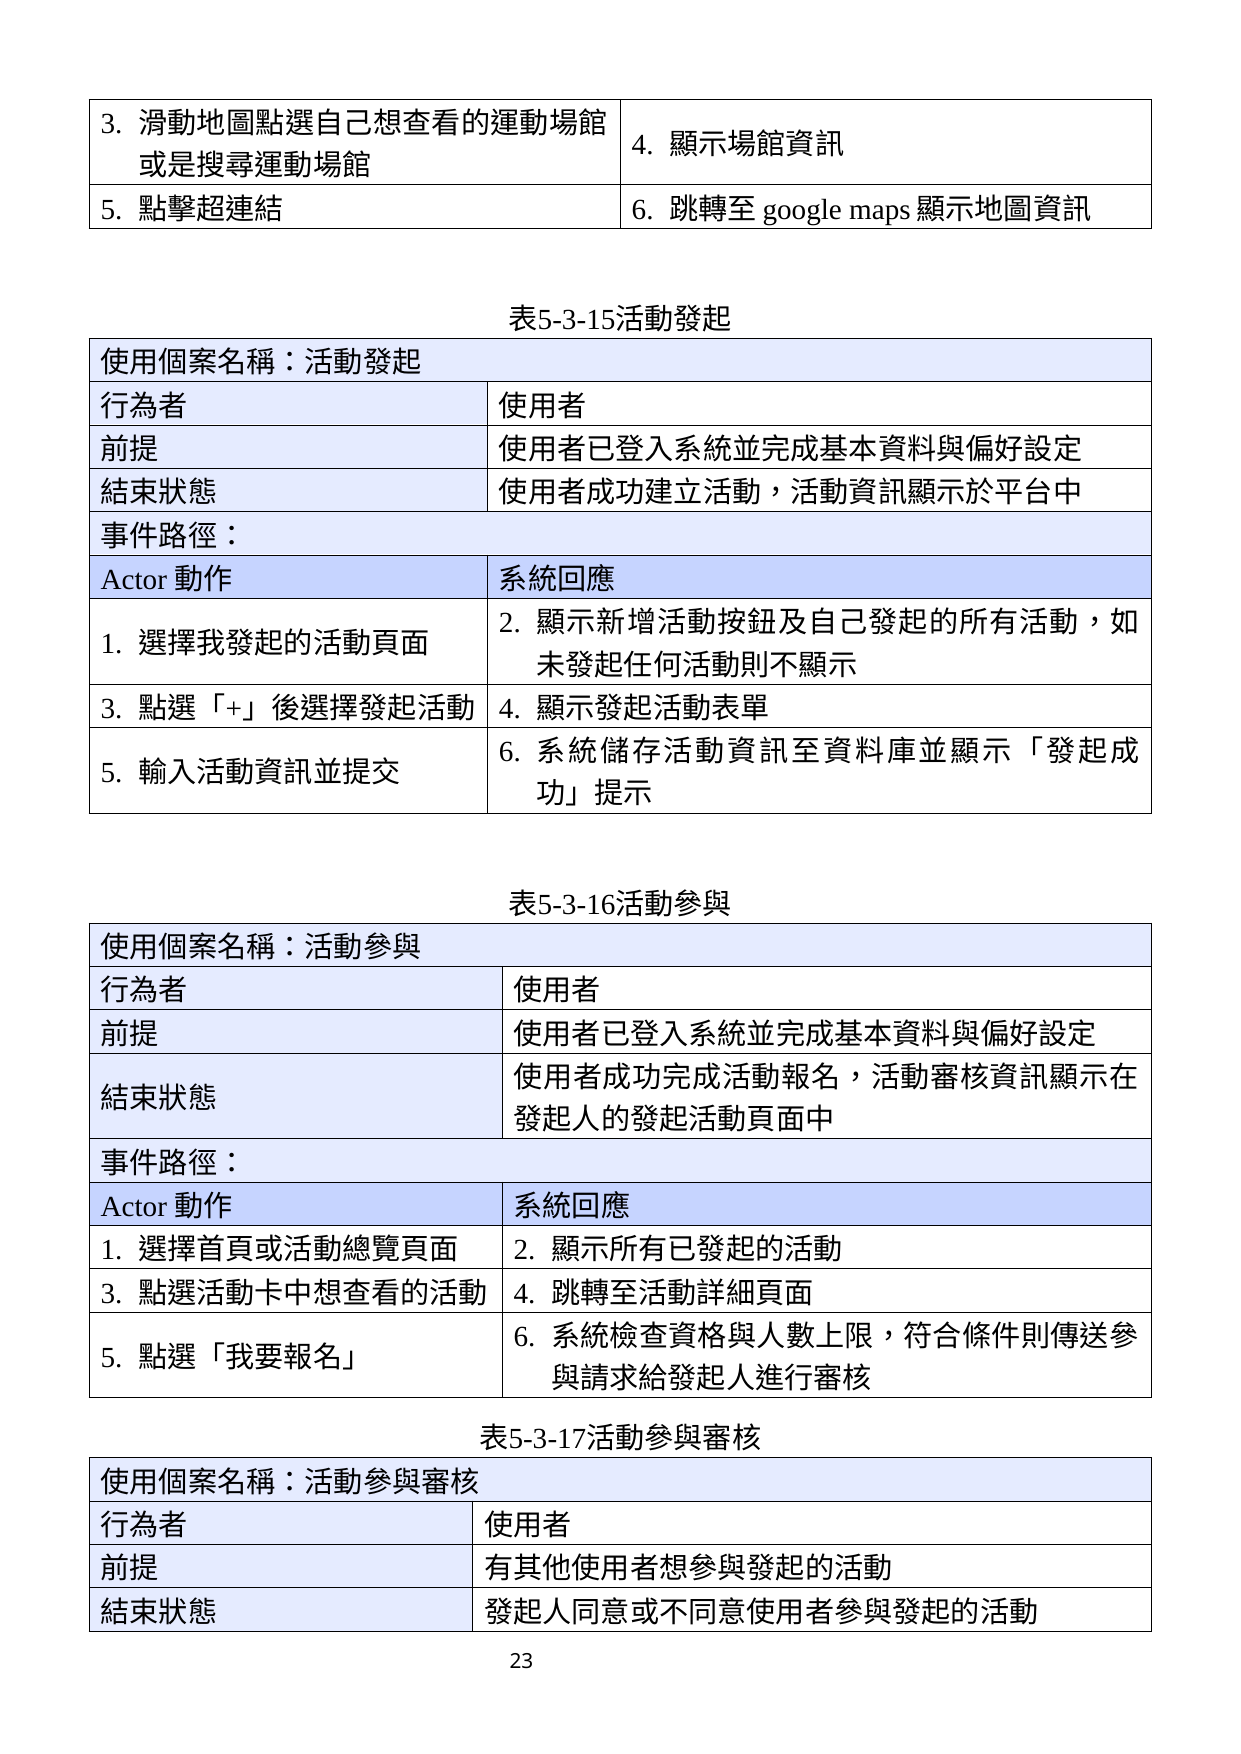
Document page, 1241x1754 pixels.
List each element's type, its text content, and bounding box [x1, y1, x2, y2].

table_cell Actor 動作 [90, 556, 487, 598]
table_cell 結束狀態 [90, 469, 487, 511]
table_cell 發起人同意或不同意使用者參與發起的活動 [473, 1588, 1151, 1631]
table_cell 系統回應 [488, 556, 1151, 598]
table_cell 系統檢查資格與人數上限，符合條件則傳送參與請求給發起人進行審核 [503, 1313, 1151, 1397]
table_cell 使用者成功建立活動，活動資訊顯示於平台中 [488, 469, 1151, 511]
table_cell 前提 [90, 1545, 472, 1587]
table_cell 點選「+」後選擇發起活動 [90, 685, 487, 727]
table_cell 點選「我要報名」 [90, 1313, 502, 1397]
table_cell 跳轉至google maps顯示地圖資訊 [621, 185, 1151, 228]
table_cell 選擇首頁或活動總覽頁面 [90, 1226, 502, 1268]
table_header 使用個案名稱：活動參與審核 [90, 1458, 1151, 1501]
table_cell 輸入活動資訊並提交 [90, 728, 487, 812]
table_cell 系統儲存活動資訊至資料庫並顯示「發起成功」提示 [488, 728, 1151, 812]
table_header 使用個案名稱：活動參與 [90, 924, 1151, 966]
table_cell 使用者 [488, 382, 1151, 424]
table_cell 有其他使用者想參與發起的活動 [473, 1545, 1151, 1587]
table_cell 前提 [90, 1010, 502, 1053]
table_cell 使用者已登入系統並完成基本資料與偏好設定 [503, 1010, 1151, 1053]
table_cell 跳轉至活動詳細頁面 [503, 1269, 1151, 1312]
table_header 使用個案名稱：活動發起 [90, 339, 1151, 381]
table_cell 行為者 [90, 1502, 472, 1544]
table_cell 顯示發起活動表單 [488, 685, 1151, 727]
table_cell 滑動地圖點選自己想查看的運動場館或是搜尋運動場館 [90, 100, 620, 184]
table_cell 顯示新增活動按鈕及自己發起的所有活動，如未發起任何活動則不顯示 [488, 599, 1151, 683]
table_cell 點選活動卡中想查看的活動 [90, 1269, 502, 1312]
table_cell 結束狀態 [90, 1588, 472, 1631]
table_cell 使用者已登入系統並完成基本資料與偏好設定 [488, 426, 1151, 468]
table_cell Actor 動作 [90, 1183, 502, 1225]
table_cell 前提 [90, 426, 487, 468]
table_cell 點擊超連結 [90, 185, 620, 228]
table_cell 選擇我發起的活動頁面 [90, 599, 487, 683]
table_cell 事件路徑： [90, 1139, 1151, 1182]
table_cell 使用者 [503, 967, 1151, 1009]
table_cell 結束狀態 [90, 1054, 502, 1138]
table_cell 事件路徑： [90, 512, 1151, 554]
table_cell 使用者 [473, 1502, 1151, 1544]
table_cell 顯示所有已發起的活動 [503, 1226, 1151, 1268]
table_cell 行為者 [90, 967, 502, 1009]
table_cell 行為者 [90, 382, 487, 424]
table_cell 顯示場館資訊 [621, 100, 1151, 184]
table_cell 系統回應 [503, 1183, 1151, 1225]
table_cell 使用者成功完成活動報名，活動審核資訊顯示在發起人的發起活動頁面中 [503, 1054, 1151, 1138]
